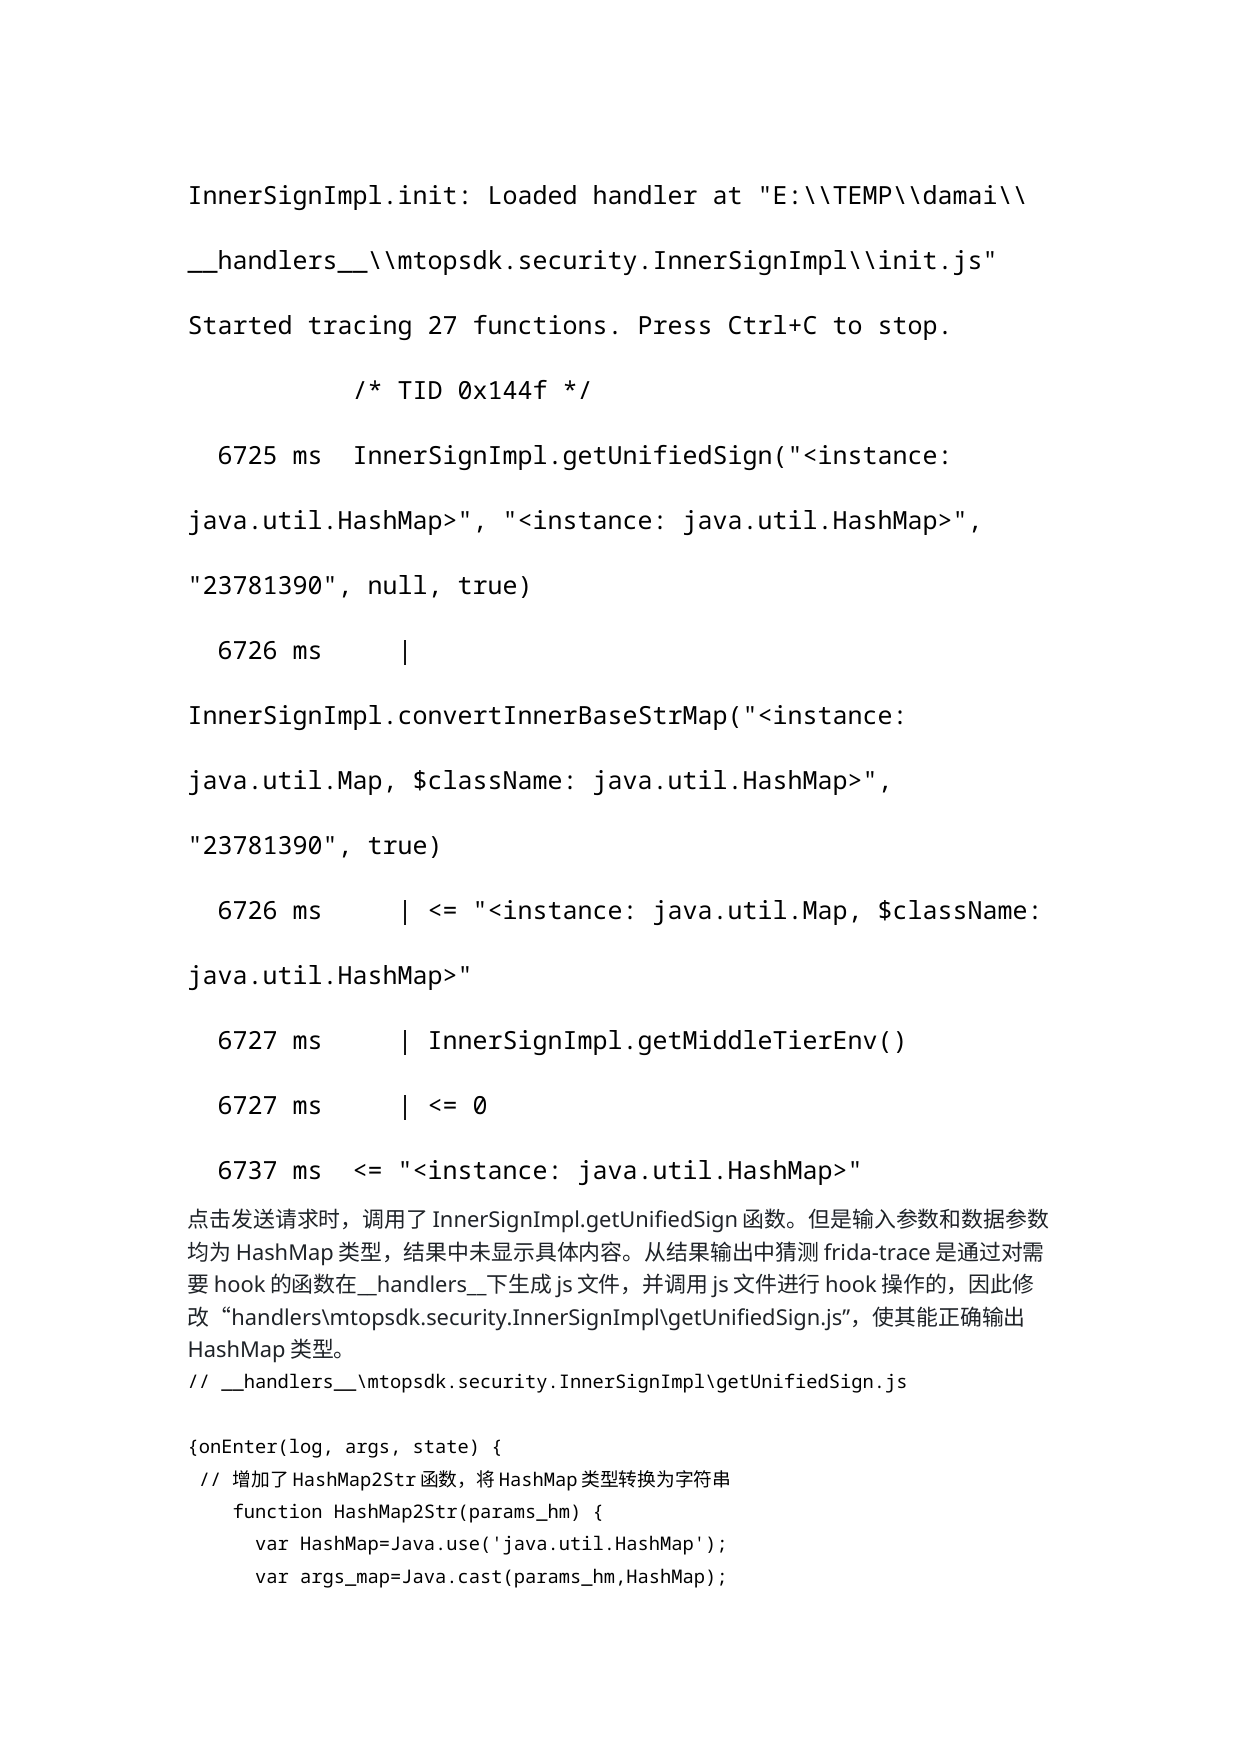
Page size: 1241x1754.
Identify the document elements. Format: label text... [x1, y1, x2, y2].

text 点击发送请求时，调用了InnerSignImpl.getUnifiedSign函数。但是输入参数和数据参数均为HashMap类型，结果中未显示具体内容。从结果输出中猜测frida-trace是通过对需要hook的函数在__handlers__下生成js文件，并调用js文件进行hook操作的，因此修改“handlers\mtopsdk.security.InnerSignImpl\getUnifiedSign.js”，使其能正确输出HashMap类型。 [187, 1202, 1053, 1364]
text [187, 162, 1053, 1202]
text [187, 1364, 1053, 1592]
